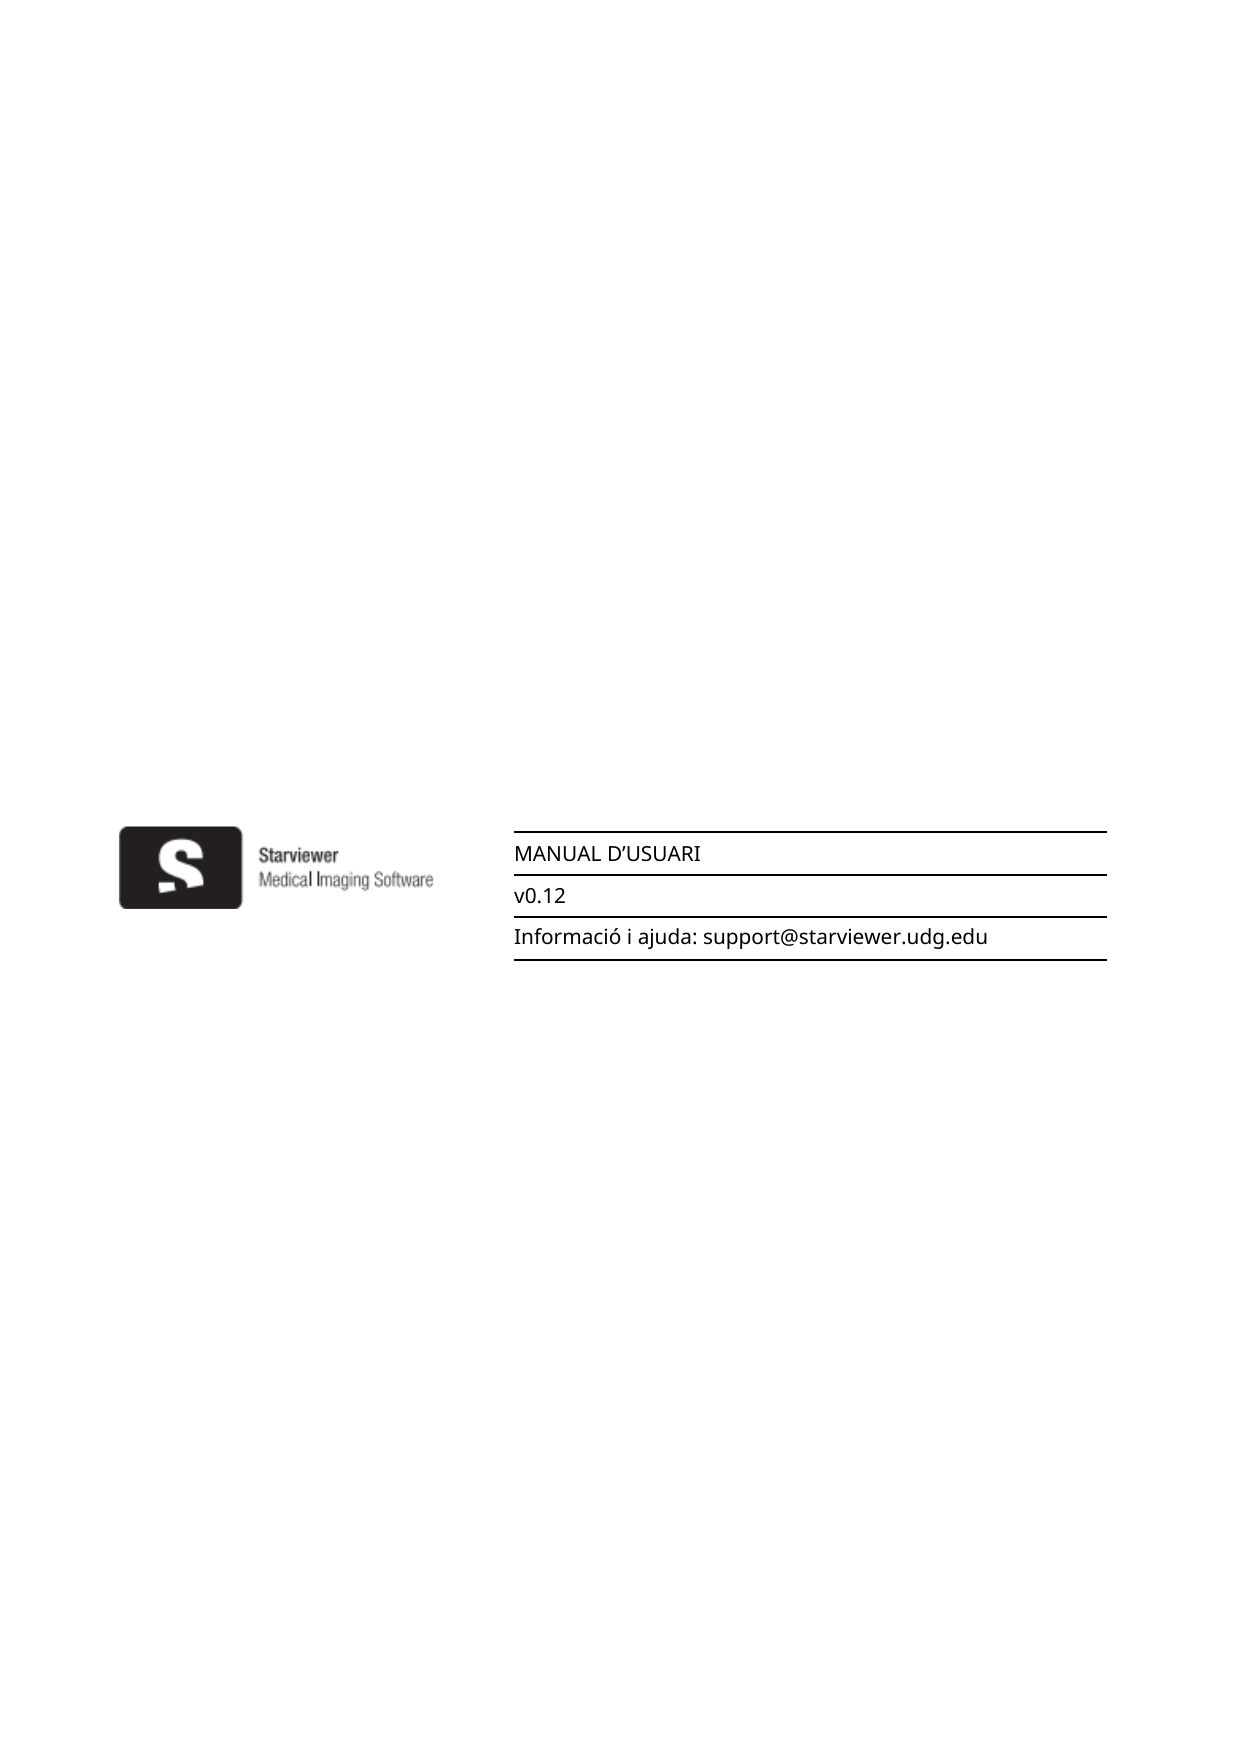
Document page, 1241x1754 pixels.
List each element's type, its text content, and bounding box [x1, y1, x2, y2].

table_cell Informació i ajuda: support@starviewer.udg.edu [514, 918, 1107, 959]
table_cell v0.12 [514, 876, 1107, 916]
table_header MANUAL D’USUARI [514, 833, 1107, 873]
